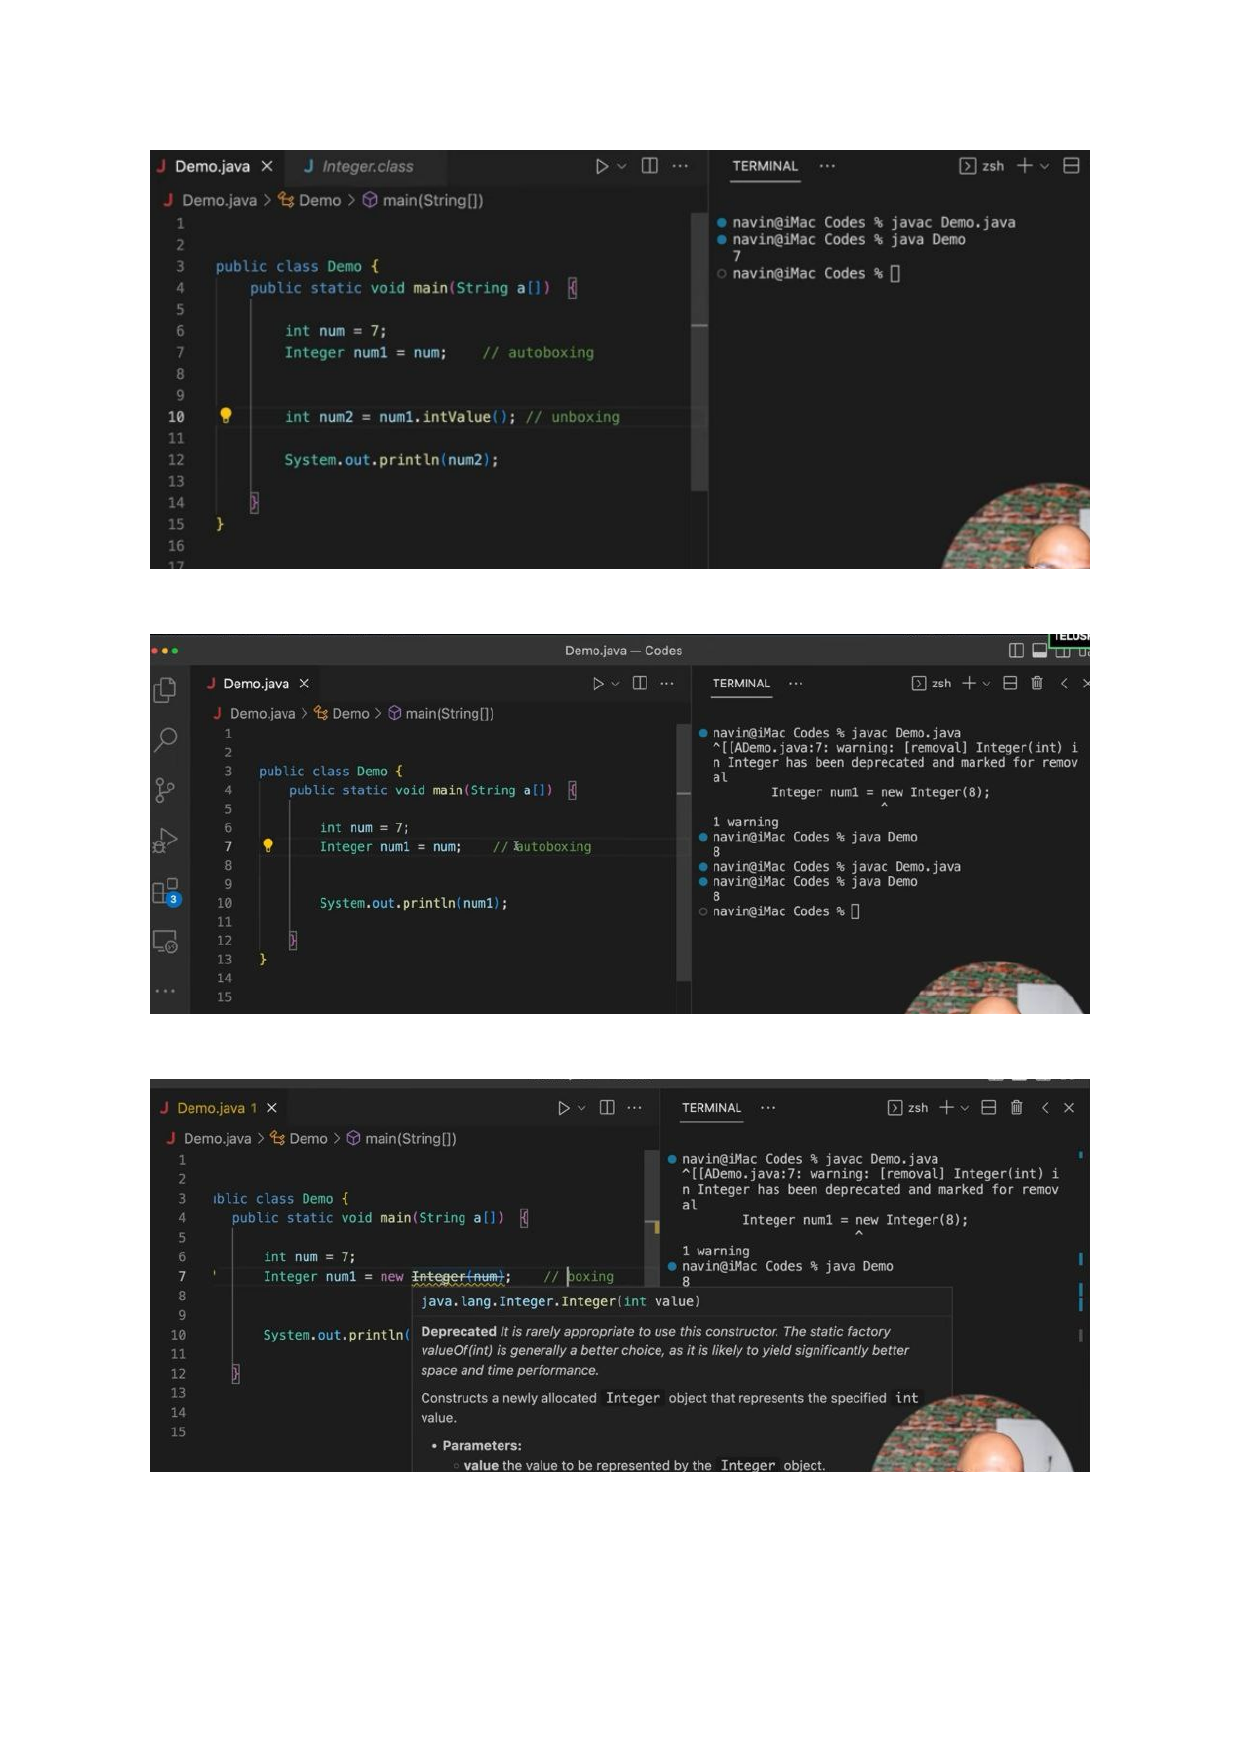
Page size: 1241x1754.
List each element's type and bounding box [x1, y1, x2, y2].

picture [150, 150, 1090, 569]
picture [150, 634, 1090, 1014]
picture [150, 1079, 1090, 1472]
